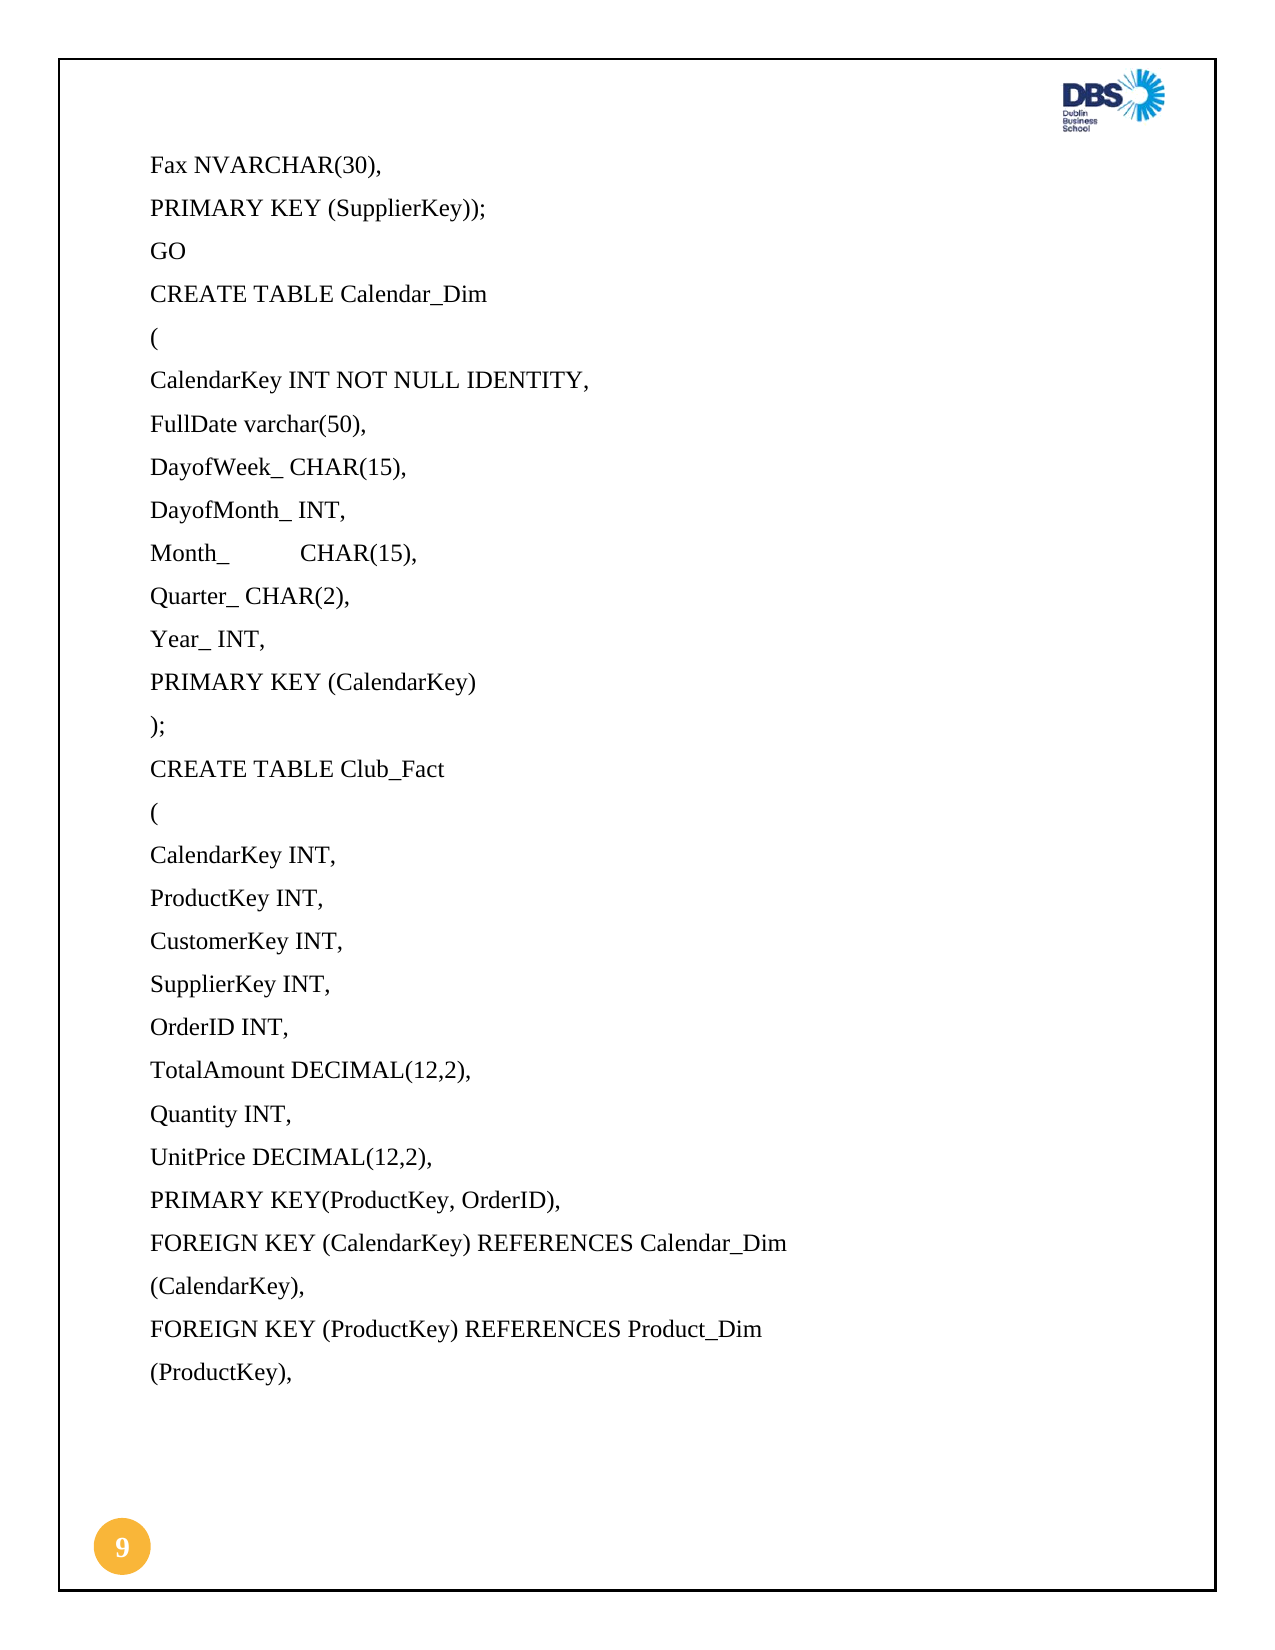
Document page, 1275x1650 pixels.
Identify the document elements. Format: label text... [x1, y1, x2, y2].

text Quarter_ CHAR(2), [150, 581, 900, 610]
text FullDate varchar(50), [150, 409, 900, 437]
text Quantity INT, [150, 1099, 900, 1127]
text PRIMARY KEY(ProductKey, OrderID), [150, 1185, 900, 1214]
text TotalAmount DECIMAL(12,2), [150, 1056, 900, 1084]
text UnitPrice DECIMAL(12,2), [150, 1142, 900, 1171]
text CustomerKey INT, [150, 926, 900, 955]
text FOREIGN KEY (CalendarKey) REFERENCES Calendar_Dim (CalendarKey), [150, 1228, 900, 1300]
text PRIMARY KEY (CalendarKey) [150, 667, 900, 696]
text ProductKey INT, [150, 883, 900, 912]
picture [1060, 68, 1165, 133]
text CalendarKey INT, [150, 840, 900, 869]
text ( [150, 797, 900, 826]
text Fax NVARCHAR(30), [150, 150, 900, 179]
text CREATE TABLE Club_Fact [150, 754, 900, 782]
text ( [150, 322, 900, 351]
text DayofMonth_ INT, [150, 495, 900, 524]
text SupplierKey INT, [150, 969, 900, 998]
text Year_ INT, [150, 624, 900, 653]
text DayofWeek_ CHAR(15), [150, 452, 900, 481]
text GO [150, 236, 900, 265]
text Month_ CHAR(15), [150, 538, 900, 567]
text FOREIGN KEY (ProductKey) REFERENCES Product_Dim (ProductKey), [150, 1314, 900, 1386]
text PRIMARY KEY (SupplierKey)); [150, 193, 900, 222]
text CREATE TABLE Calendar_Dim [150, 279, 900, 308]
text OrderID INT, [150, 1012, 900, 1041]
text ); [150, 711, 900, 739]
text CalendarKey INT NOT NULL IDENTITY, [150, 366, 900, 394]
picture [1155, 97, 1165, 101]
